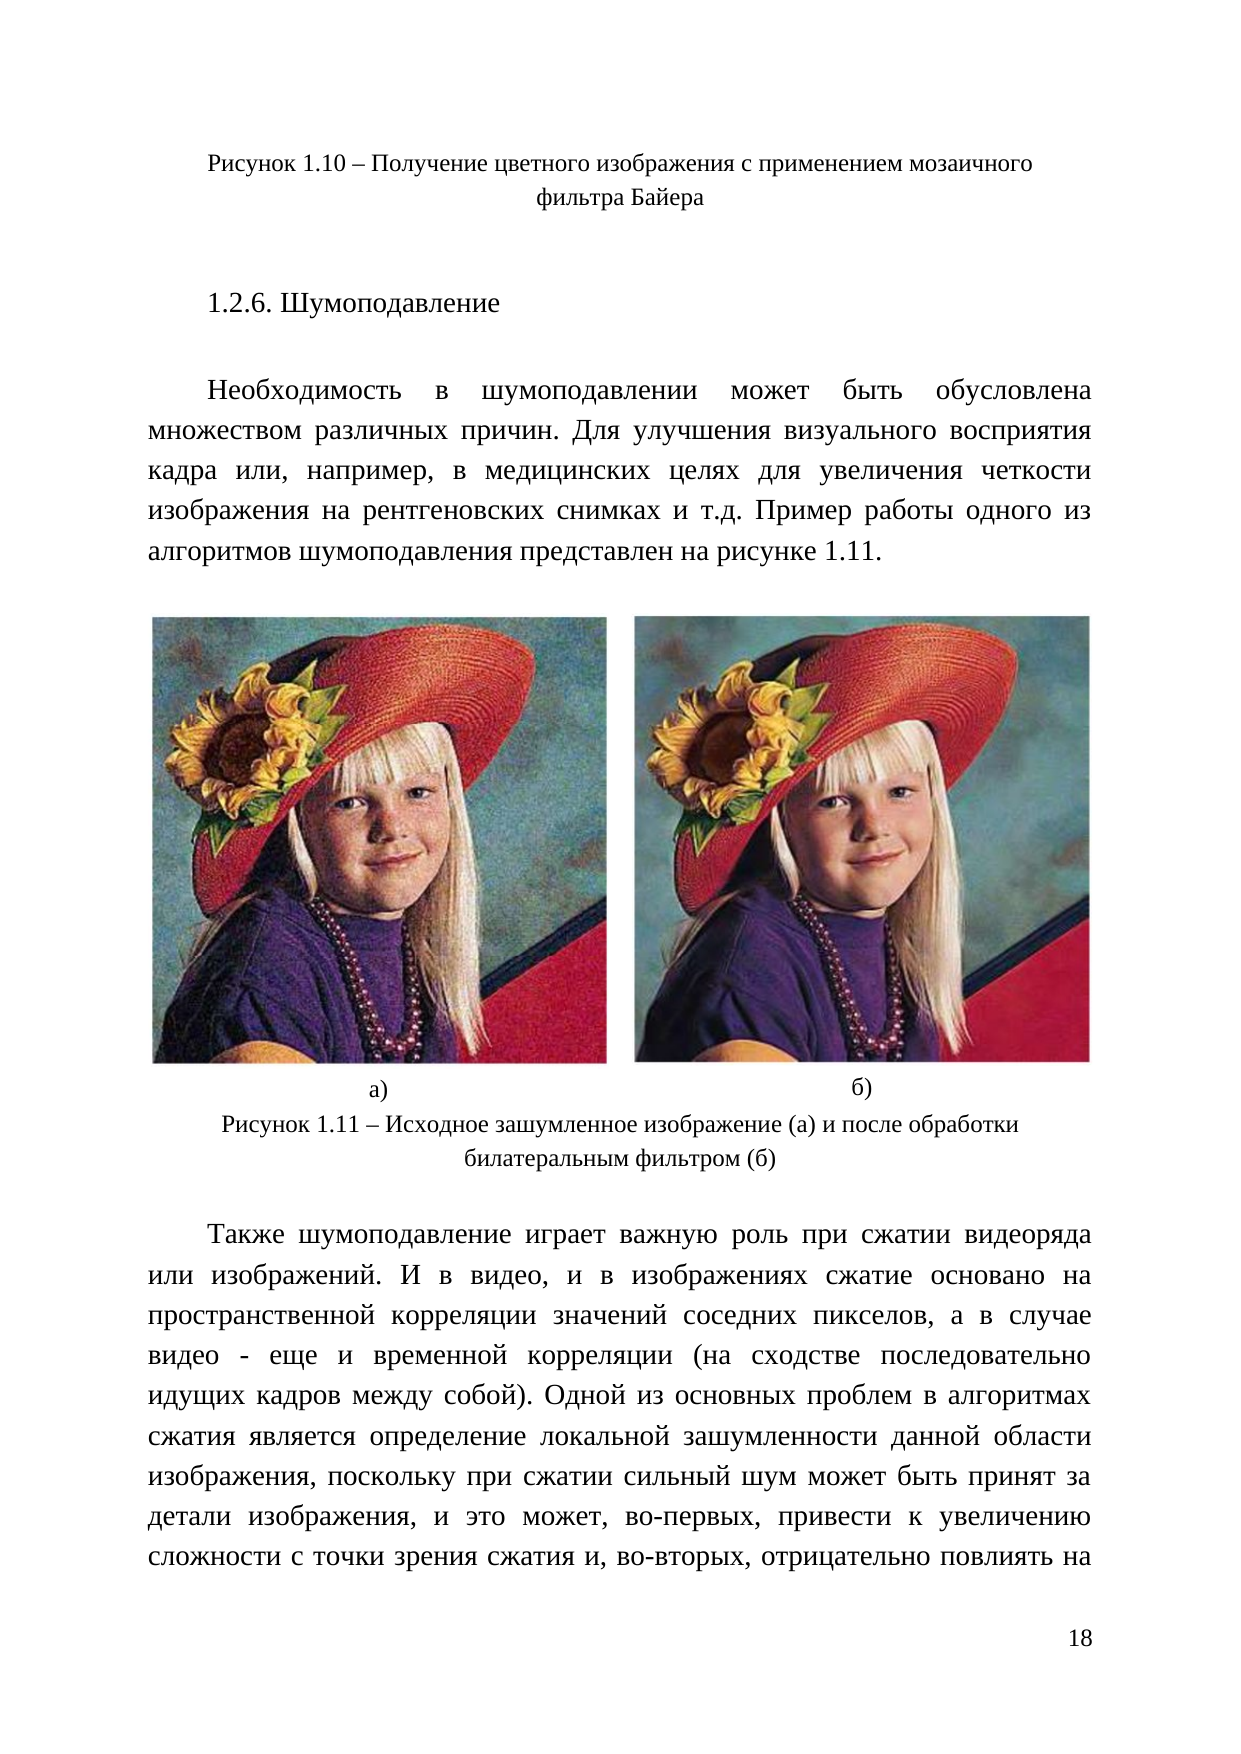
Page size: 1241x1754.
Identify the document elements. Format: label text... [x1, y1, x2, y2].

text Рисунок 1.10 – Получение цветного изображения с применением мозаичного [148, 148, 1092, 176]
table_header а) [136, 613, 620, 1109]
table_header б) [620, 613, 1104, 1109]
text фильтра Байера [148, 182, 1092, 211]
list Шумоподавление [207, 286, 1092, 319]
picture [631, 613, 1094, 1066]
picture [147, 613, 609, 1069]
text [148, 1217, 1092, 1572]
text Необходимость в шумоподавлении может быть обусловлена множеством различных причин. Для улучшения визуального восприятия кадра или, например, в медицинских целях для увеличения четкости изображения на рентгеновских снимках и т.д. Пример работы одного из алгоритмов шумоподавления представлен на рисунке 1.11. [148, 372, 1092, 566]
table_cell Рисунок 1.11 – Исходное зашумленное изображение (а) и после обработки билатеральным фильтром (б) [136, 1109, 1104, 1178]
